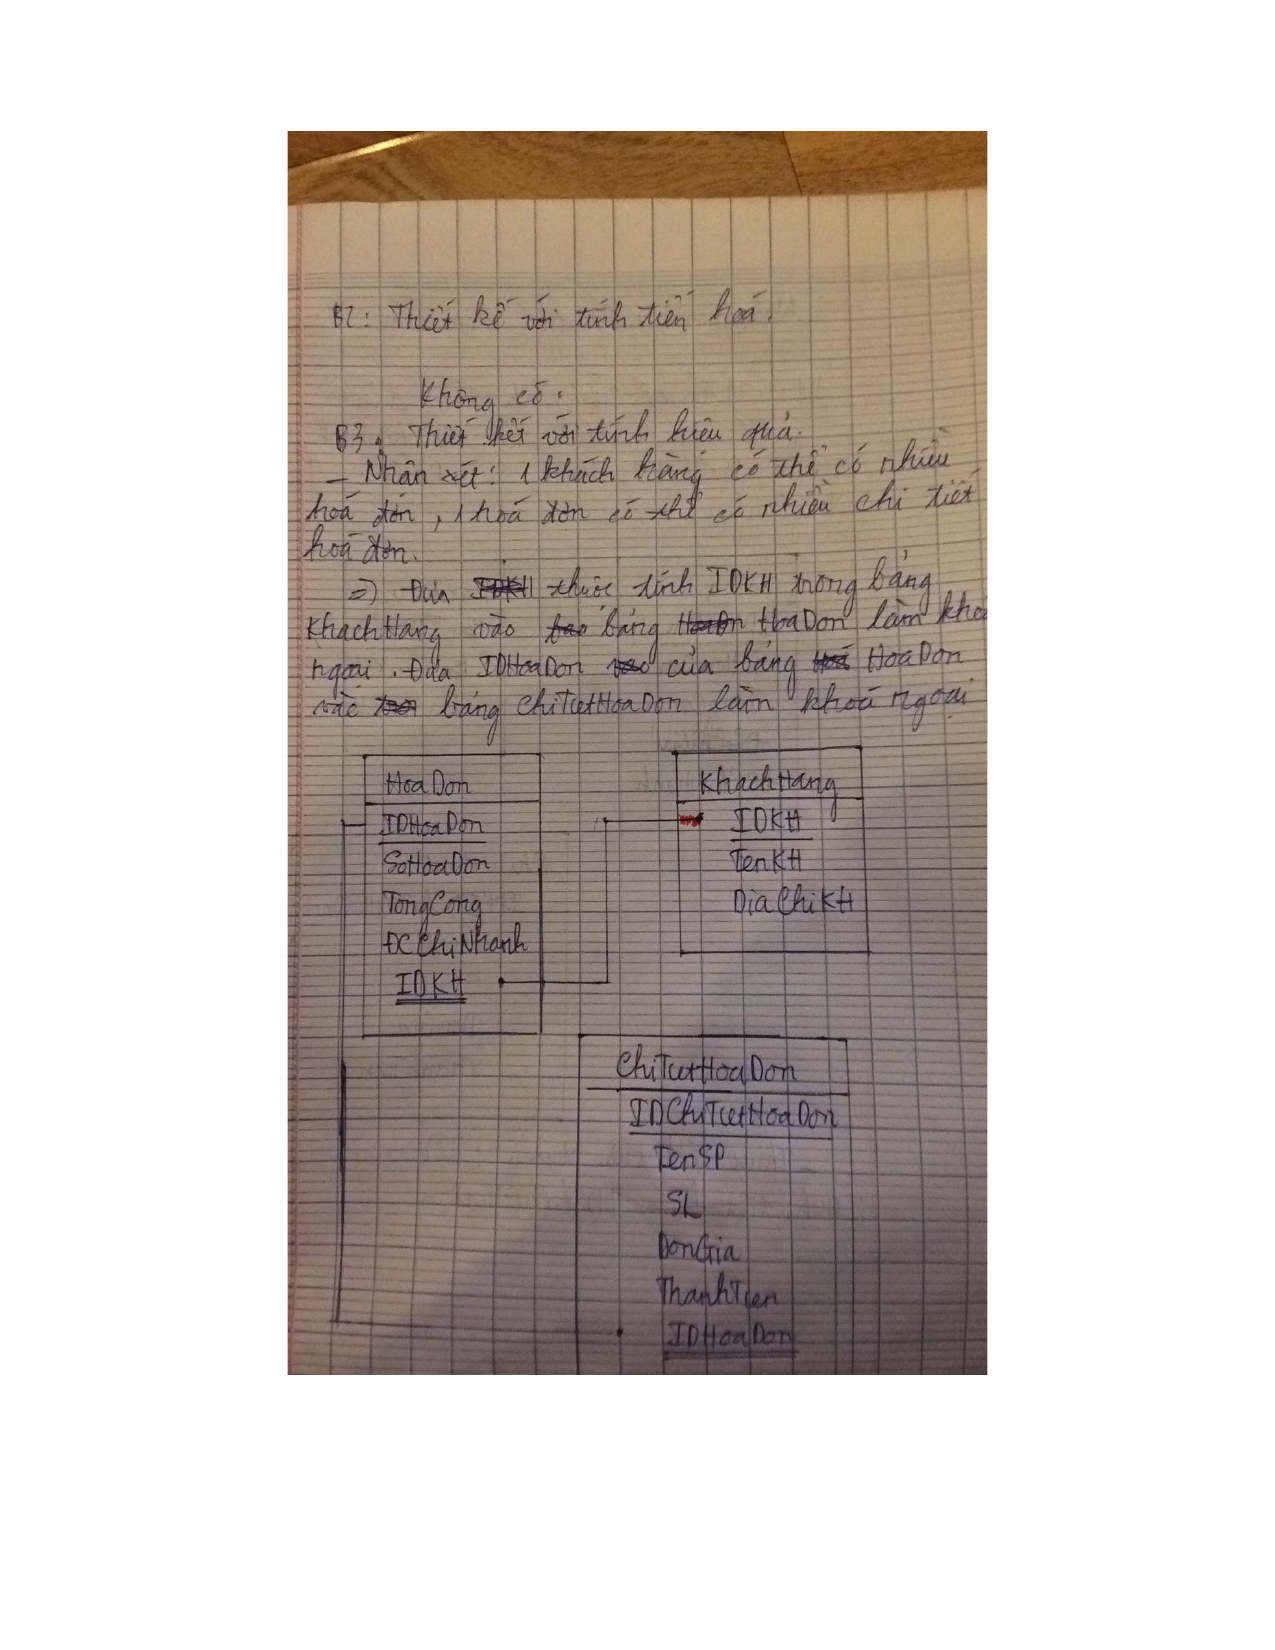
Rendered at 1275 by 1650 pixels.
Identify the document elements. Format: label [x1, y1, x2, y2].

picture [287, 131, 988, 1375]
